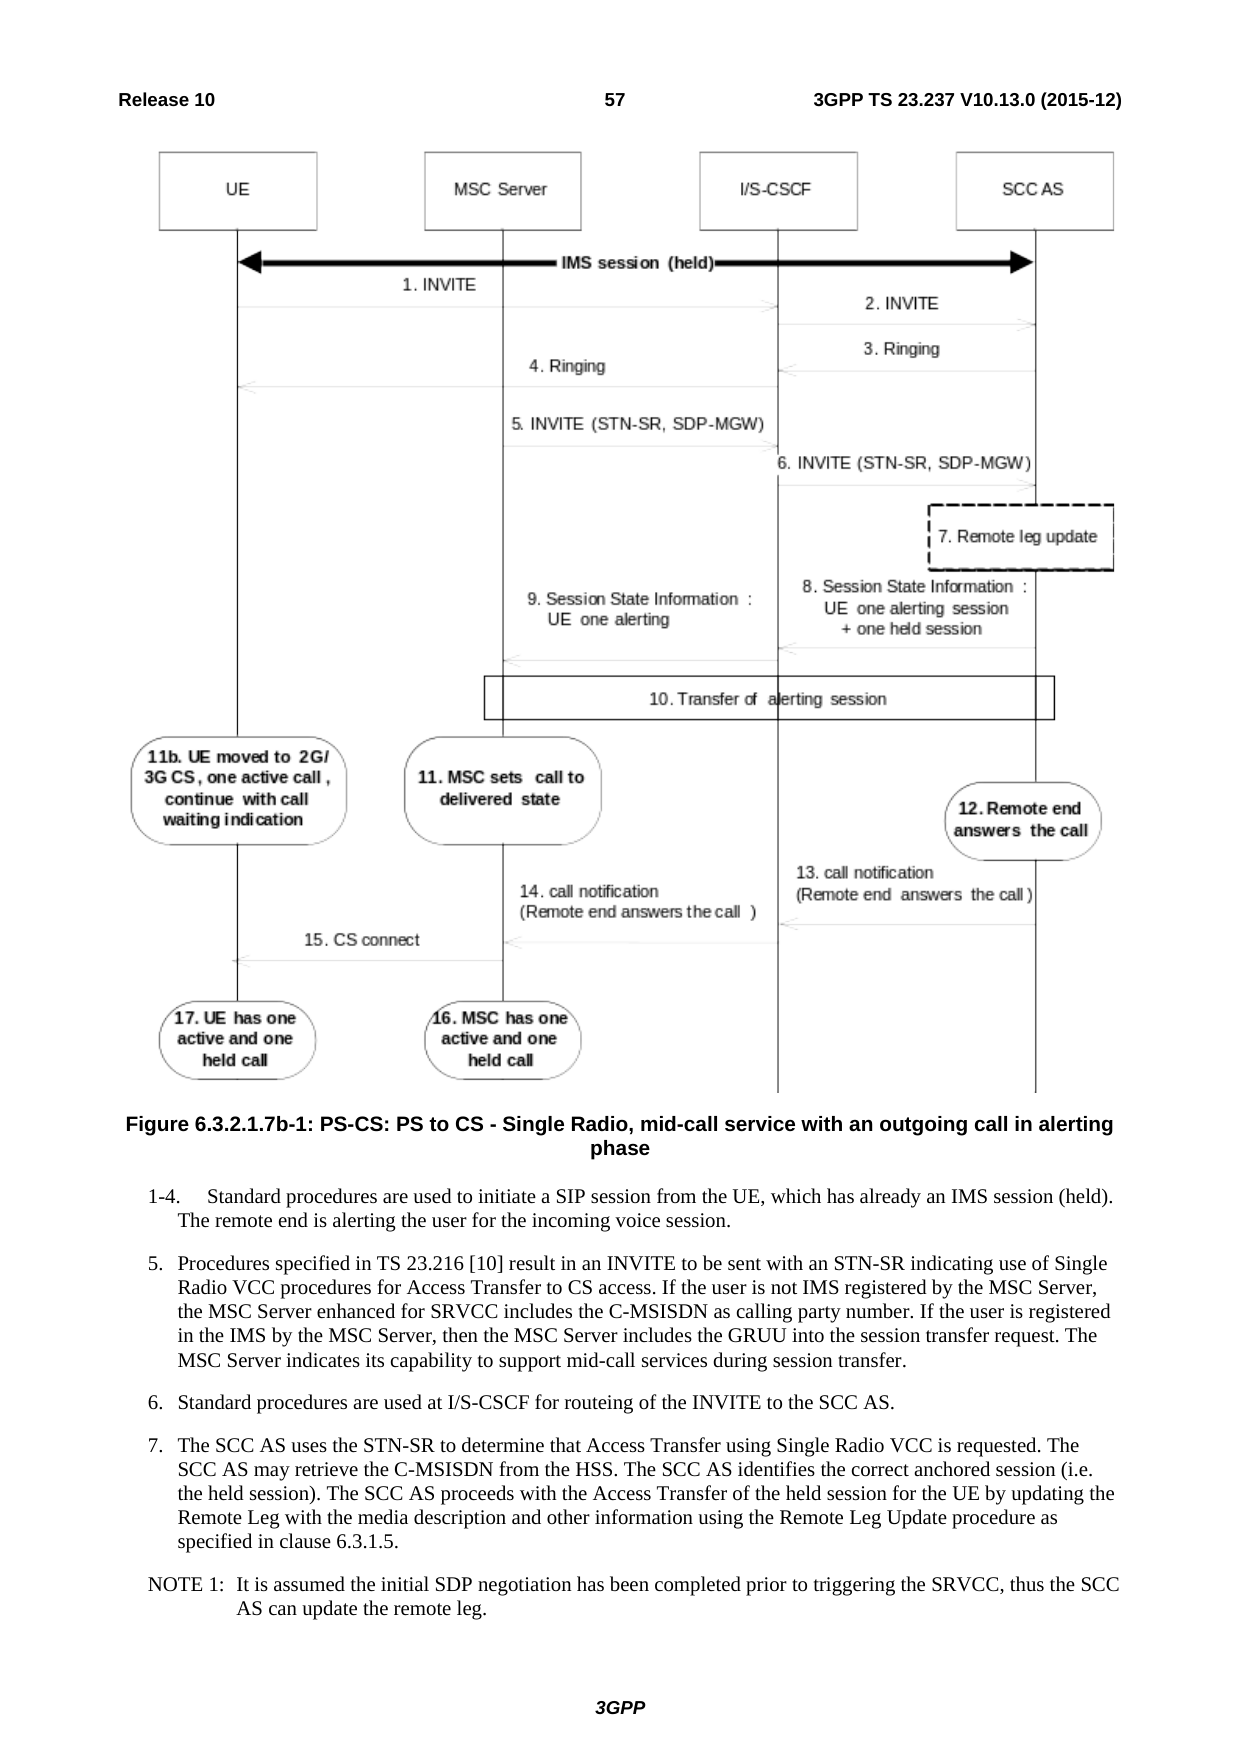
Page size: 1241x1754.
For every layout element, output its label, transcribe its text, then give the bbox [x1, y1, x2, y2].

text 7. The SCC AS uses the STN-SR to determine that Access Transfer using Single Radio VCC is requested. The SCC AS may retrieve the C-MSISDN from the HSS. The SCC AS identifies the correct anchored session (i.e. the held session). The SCC AS proceeds with the Access Transfer of the held session for the UE by updating the Remote Leg with the media description and other information using the Remote Leg Update procedure as specified in clause 6.3.1.5. [148, 1433, 1122, 1553]
text Figure 6.3.2.1.7b-1: PS-CS: PS to CS - Single Radio, mid-call service with an outgoing call in alerting phase [118, 1111, 1122, 1159]
text 6. Standard procedures are used at I/S-CSCF for routeing of the INVITE to the SCC AS. [148, 1390, 1122, 1414]
text 1-4. Standard procedures are used to initiate a SIP session from the UE, which has already an IMS session (held). The remote end is alerting the user for the incoming voice session. [148, 1184, 1122, 1232]
text 5. Procedures specified in TS 23.216 [10] result in an INVITE to be sent with an STN-SR indicating use of Single Radio VCC procedures for Access Transfer to CS access. If the user is not IMS registered by the MSC Server, the MSC Server enhanced for SRVCC includes the C-MSISDN as calling party number. If the user is registered in the IMS by the MSC Server, then the MSC Server includes the GRUU into the session transfer request. The MSC Server indicates its capability to support mid-call services during session transfer. [148, 1251, 1122, 1372]
text NOTE 1: It is assumed the initial SDP negotiation has been completed prior to triggering the SRVCC, thus the SCC AS can update the remote leg. [148, 1572, 1122, 1620]
